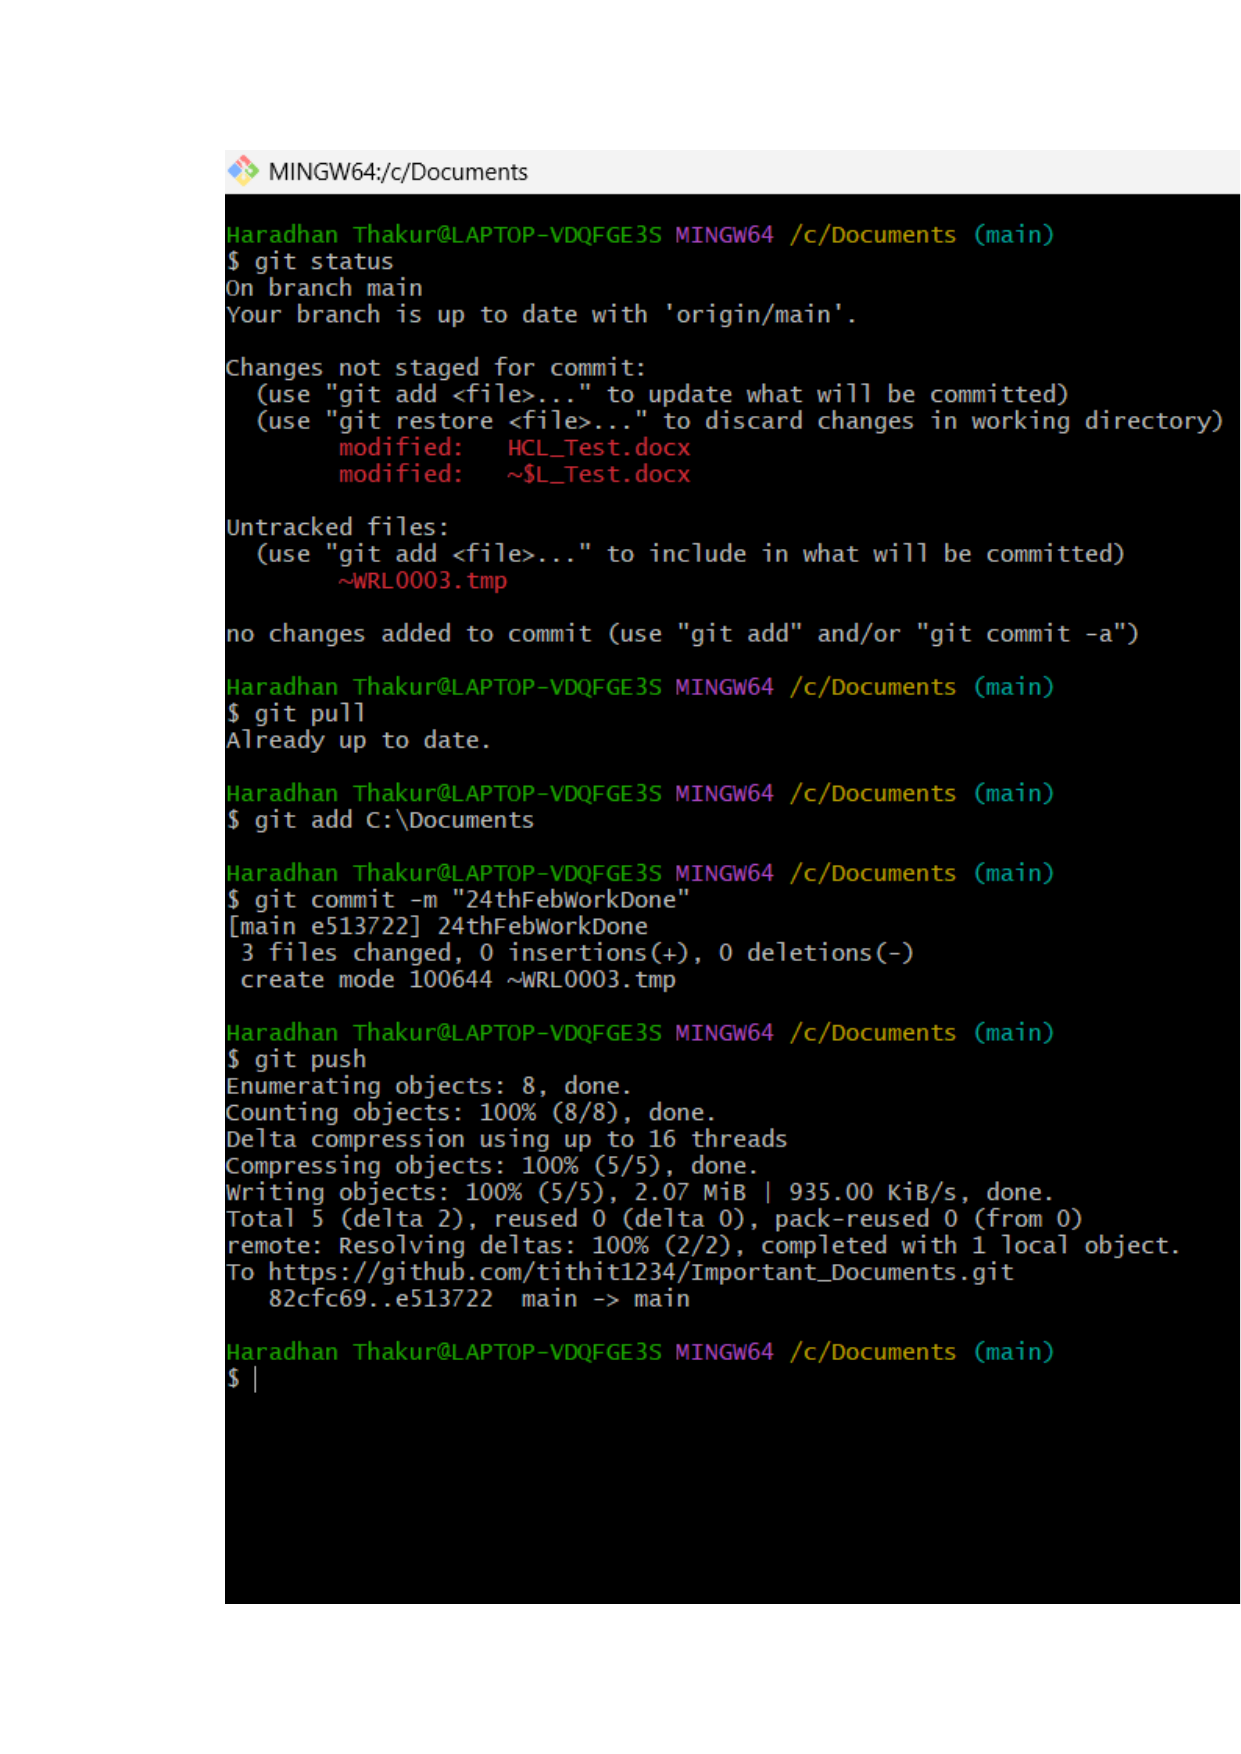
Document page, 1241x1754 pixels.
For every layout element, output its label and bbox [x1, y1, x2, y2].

picture [225, 150, 1241, 1604]
